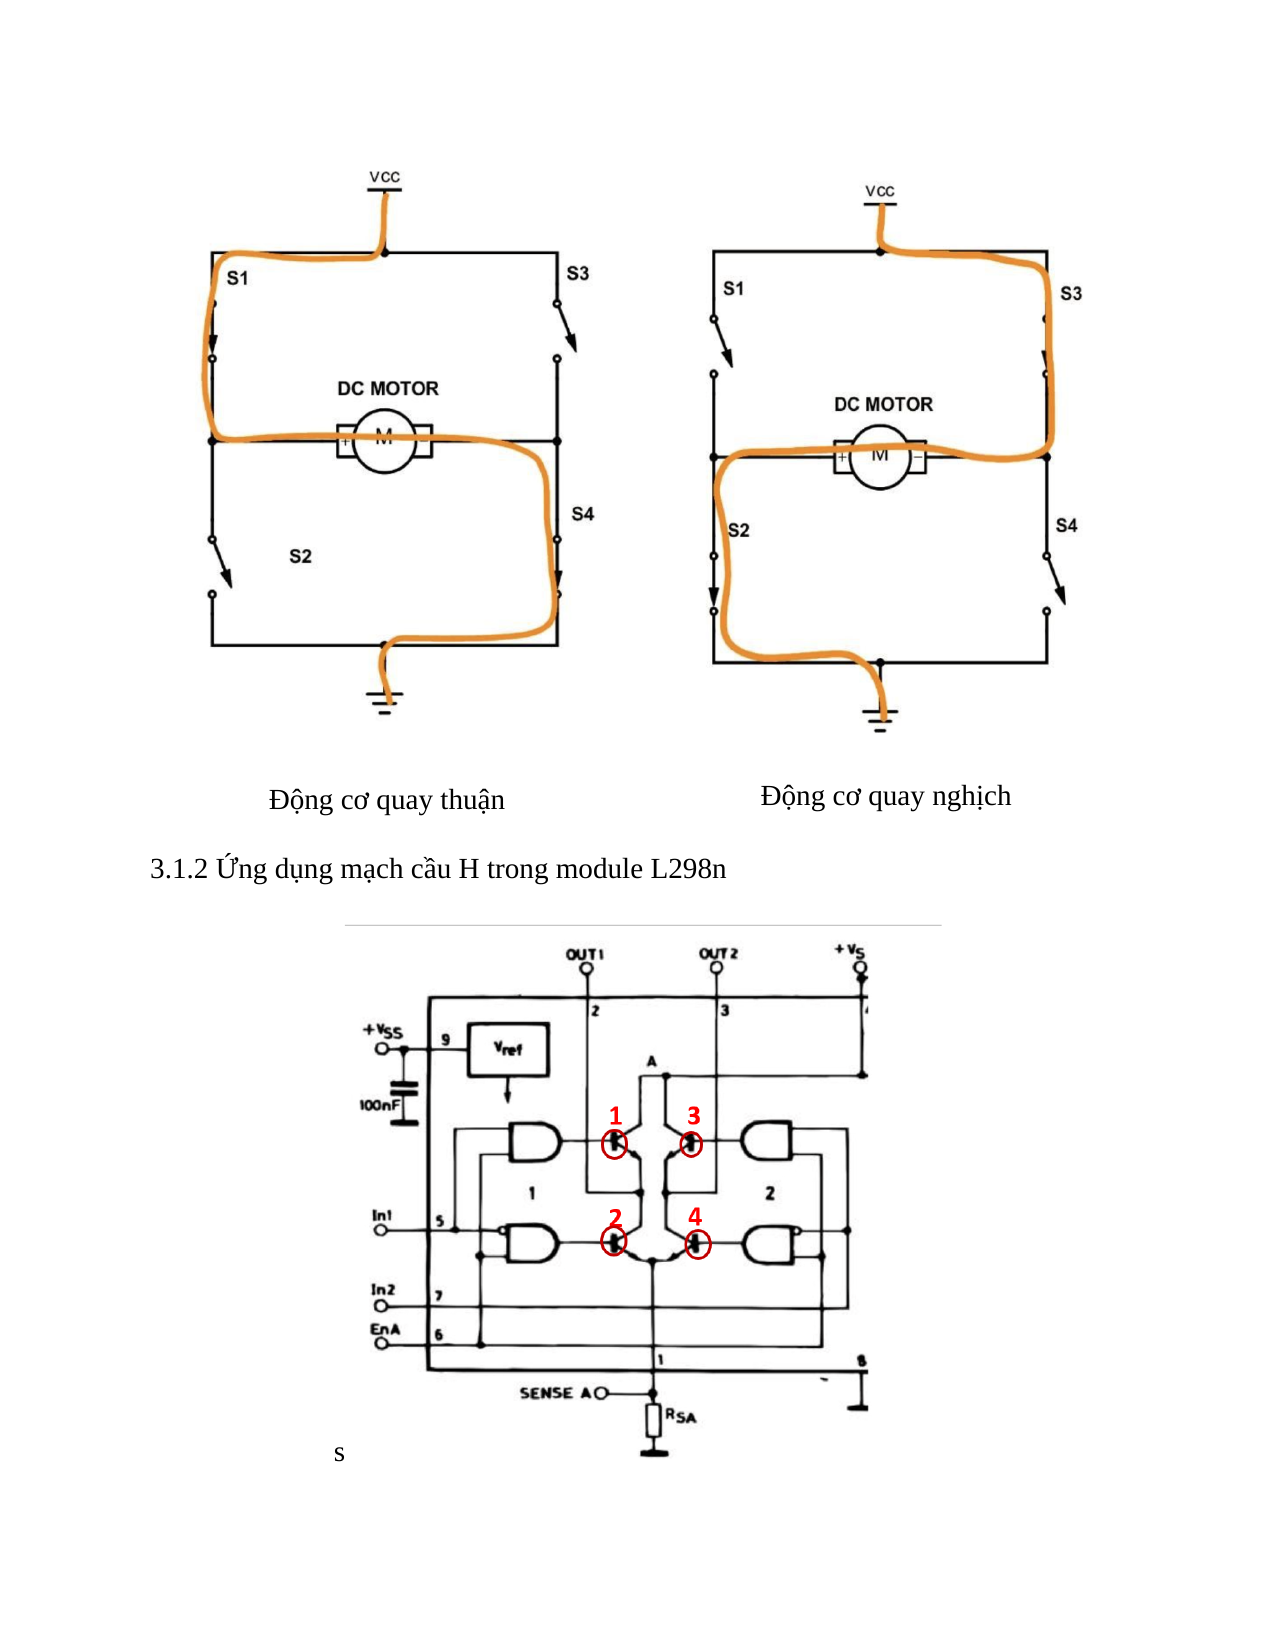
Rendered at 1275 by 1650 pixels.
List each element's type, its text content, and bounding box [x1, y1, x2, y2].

picture [344, 924, 942, 1462]
picture [150, 150, 631, 754]
picture [636, 160, 1119, 754]
subtitle 3.1.2 Ứng dụng mạch cầu H trong module L298n [150, 851, 1125, 884]
